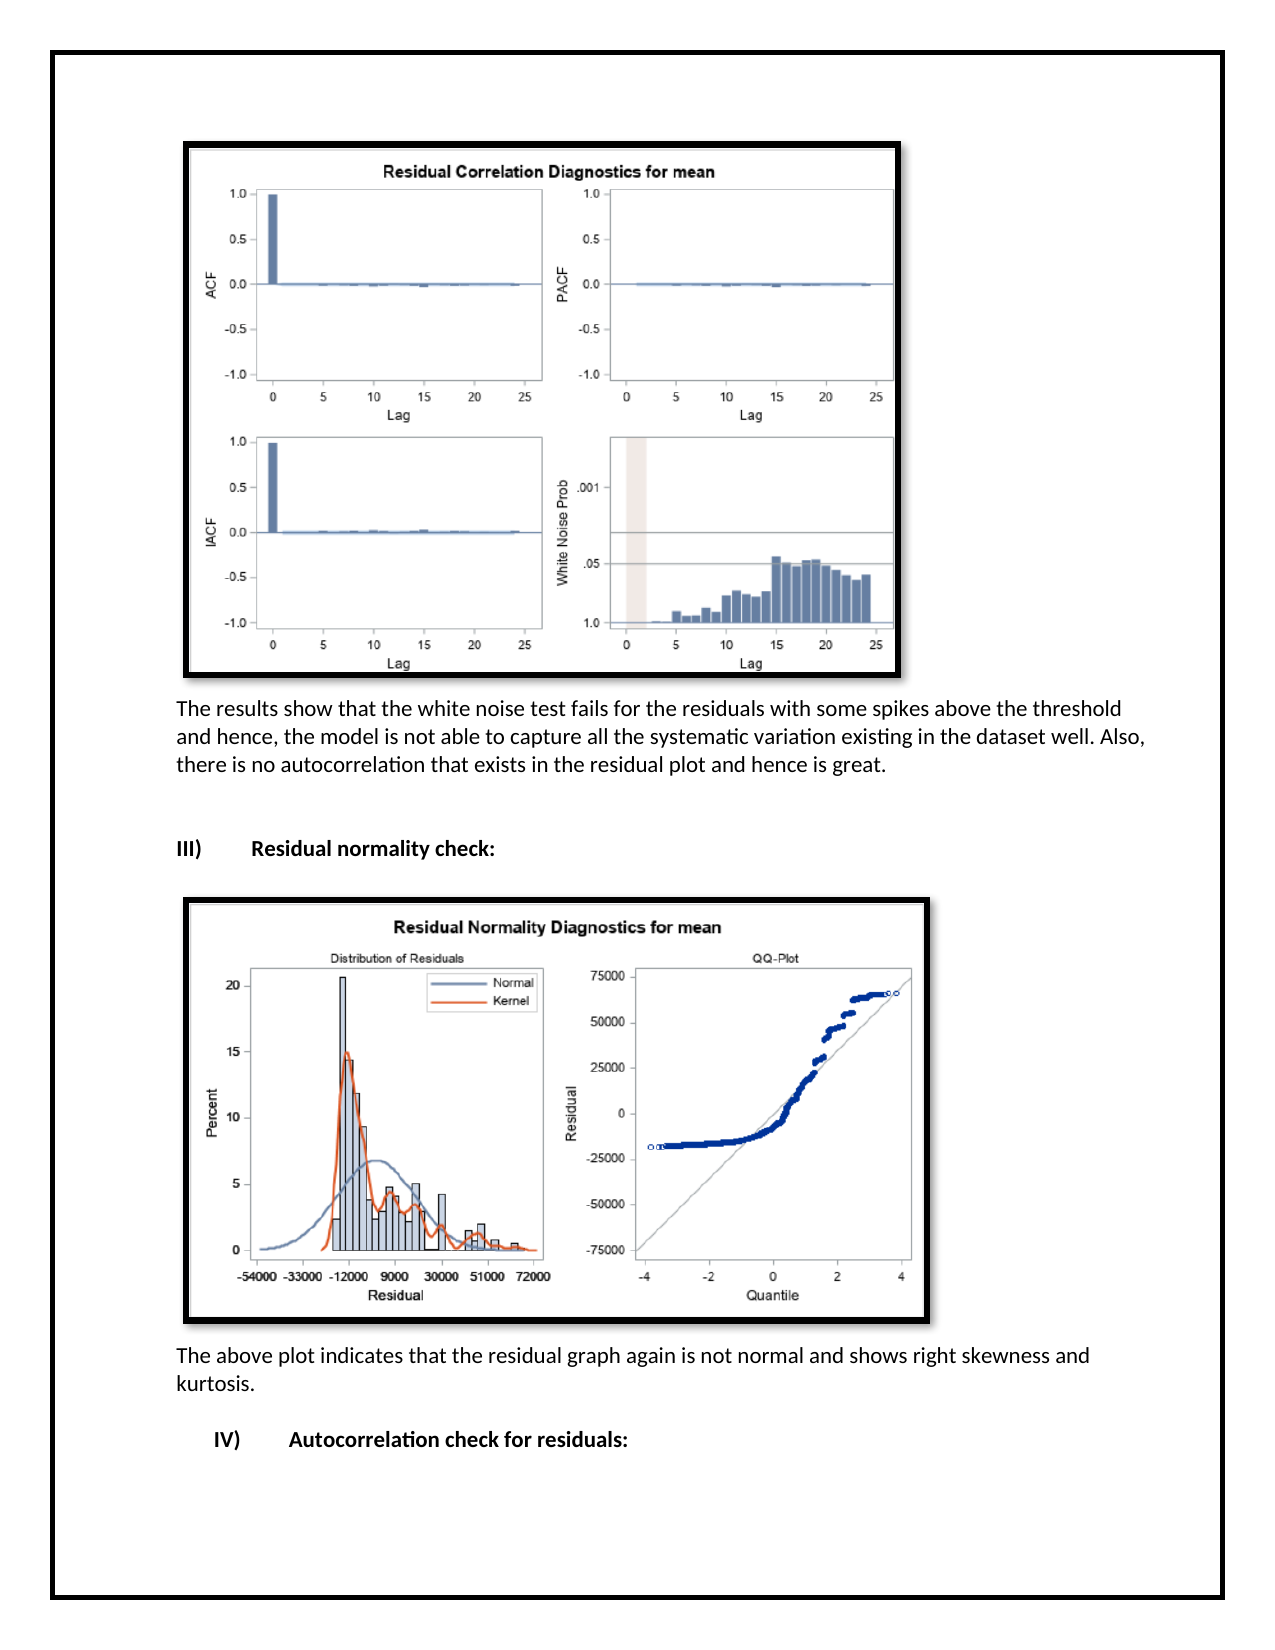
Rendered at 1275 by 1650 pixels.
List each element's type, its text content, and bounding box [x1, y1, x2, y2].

text The results show that the white noise test fails for the residuals with some spikes above the threshold and hence, the model is not able to capture all the systematic variation existing in the dataset well. Also, there is no autocorrelation that exists in the residual plot and hence is great. [176, 694, 1155, 778]
picture [189, 148, 895, 672]
text The above plot indicates that the residual graph again is not normal and shows right skewness and kurtosis. [176, 1341, 1155, 1397]
list Residual normality check: [176, 834, 1155, 863]
list Autocorrelation check for residuals: [214, 1425, 1155, 1453]
picture [189, 903, 924, 1317]
